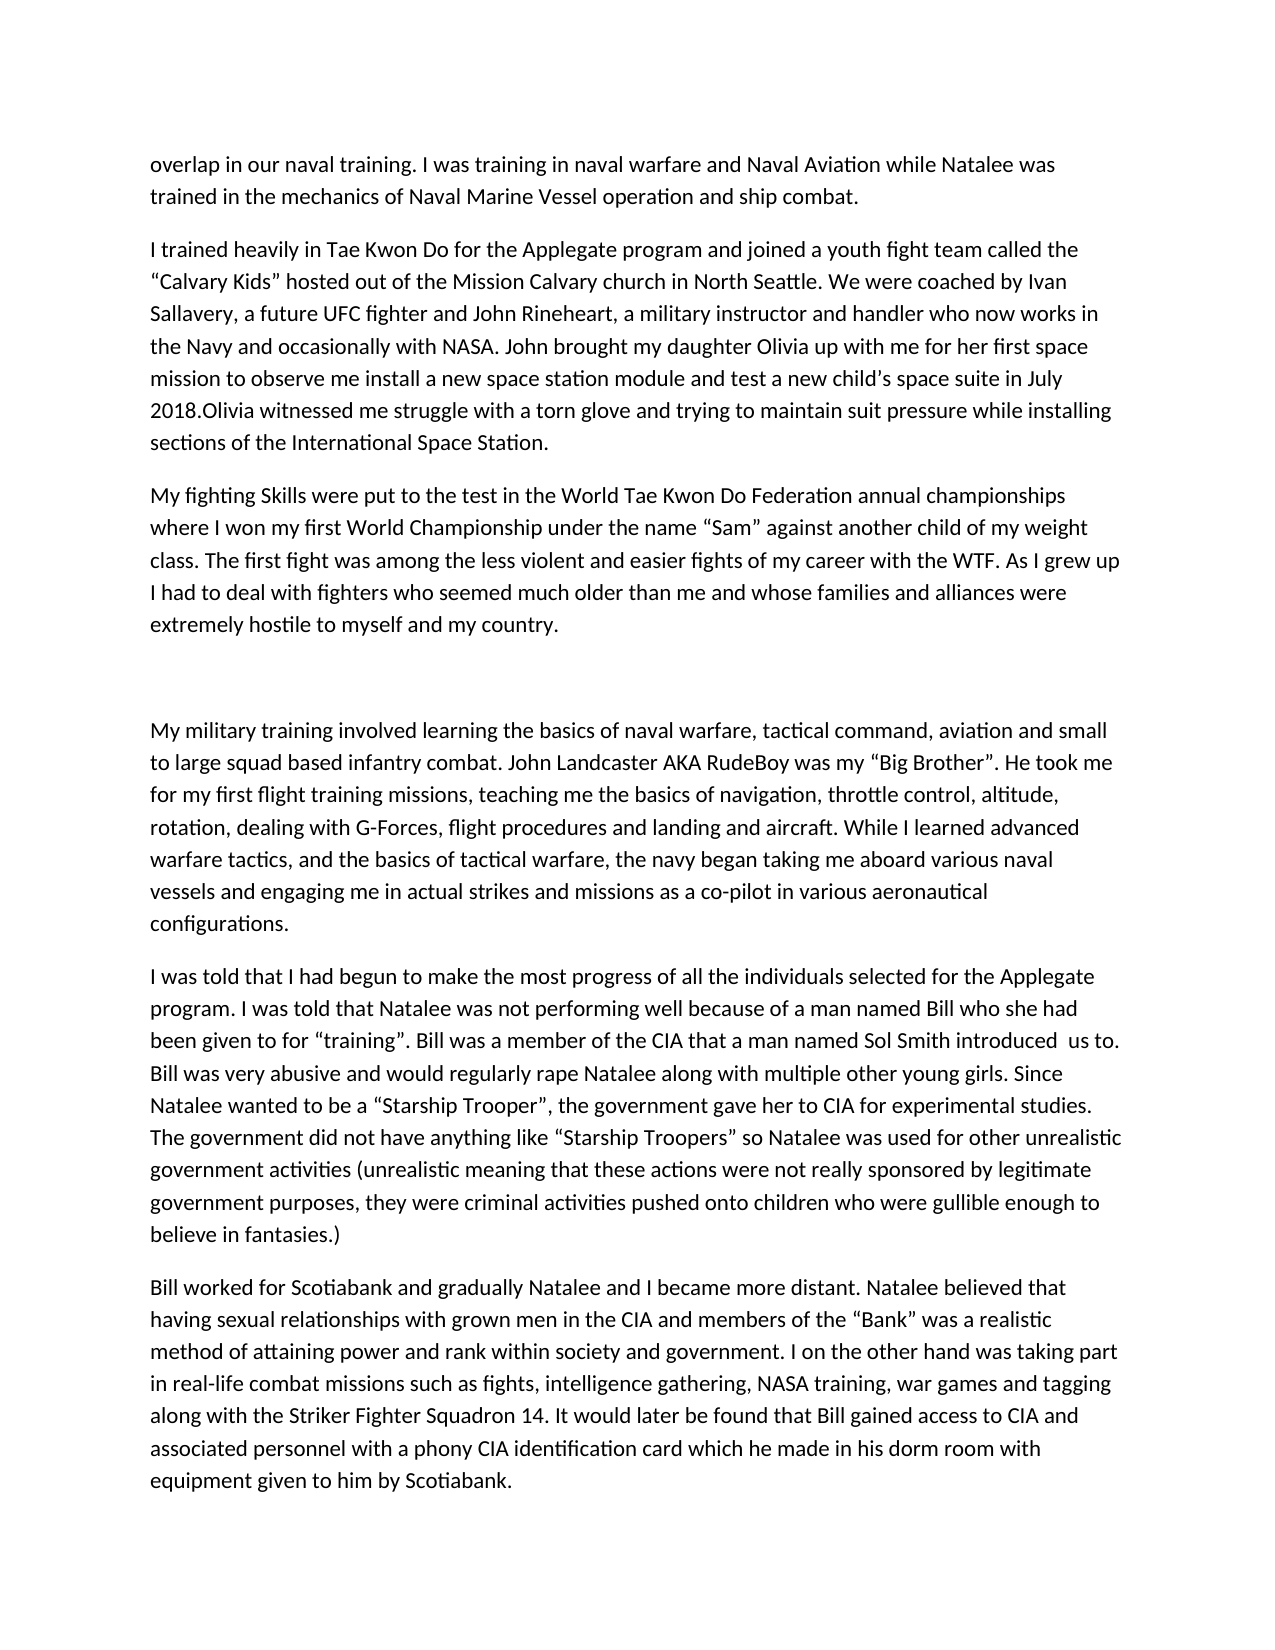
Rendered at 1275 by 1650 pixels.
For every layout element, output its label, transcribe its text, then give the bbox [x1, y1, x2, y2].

text I was told that I had begun to make the most progress of all the individuals selected for the Applegate program. I was told that Natalee was not performing well because of a man named Bill who she had been given to for “training”. Bill was a member of the CIA that a man named Sol Smith introduced us to. Bill was very abusive and would regularly rape Natalee along with multiple other young girls. Since Natalee wanted to be a “Starship Trooper”, the government gave her to CIA for experimental studies. The government did not have anything like “Starship Troopers” so Natalee was used for other unrealistic government activities (unrealistic meaning that these actions were not really sponsored by legitimate government purposes, they were criminal activities pushed onto children who were gullible enough to believe in fantasies.) [150, 962, 1125, 1248]
text Bill worked for Scotiabank and gradually Natalee and I became more distant. Natalee believed that having sexual relationships with grown men in the CIA and members of the “Bank” was a realistic method of attaining power and rank within society and government. I on the other hand was taking part in real-life combat missions such as fights, intelligence gathering, NASA training, war games and tagging along with the Striker Fighter Squadron 14. It would later be found that Bill gained access to CIA and associated personnel with a phony CIA identification card which he made in his dorm room with equipment given to him by Scotiabank. [150, 1273, 1125, 1494]
text My military training involved learning the basics of naval warfare, tactical command, aviation and small to large squad based infantry combat. John Landcaster AKA RudeBoy was my “Big Brother”. He took me for my first flight training missions, teaching me the basics of navigation, throttle control, altitude, rotation, dealing with G-Forces, flight procedures and landing and aircraft. While I learned advanced warfare tactics, and the basics of tactical warfare, the navy began taking me aboard various naval vessels and engaging me in actual strikes and missions as a co-pilot in various aeronautical configurations. [150, 716, 1125, 937]
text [150, 150, 1125, 210]
text I trained heavily in Tae Kwon Do for the Applegate program and joined a youth fight team called the “Calvary Kids” hosted out of the Mission Calvary church in North Seattle. We were coached by Ivan Sallavery, a future UFC fighter and John Rineheart, a military instructor and handler who now works in the Navy and occasionally with NASA. John brought my daughter Olivia up with me for her first space mission to observe me install a new space station module and test a new child’s space suite in July 2018.Olivia witnessed me struggle with a torn glove and trying to maintain suit pressure while installing sections of the International Space Station. [150, 235, 1125, 456]
text My fighting Skills were put to the test in the World Tae Kwon Do Federation annual championships where I won my first World Championship under the name “Sam” against another child of my weight class. The first fight was among the less violent and easier fights of my career with the WTF. As I grew up I had to deal with fighters who seemed much older than me and whose families and alliances were extremely hostile to myself and my country. [150, 481, 1125, 638]
